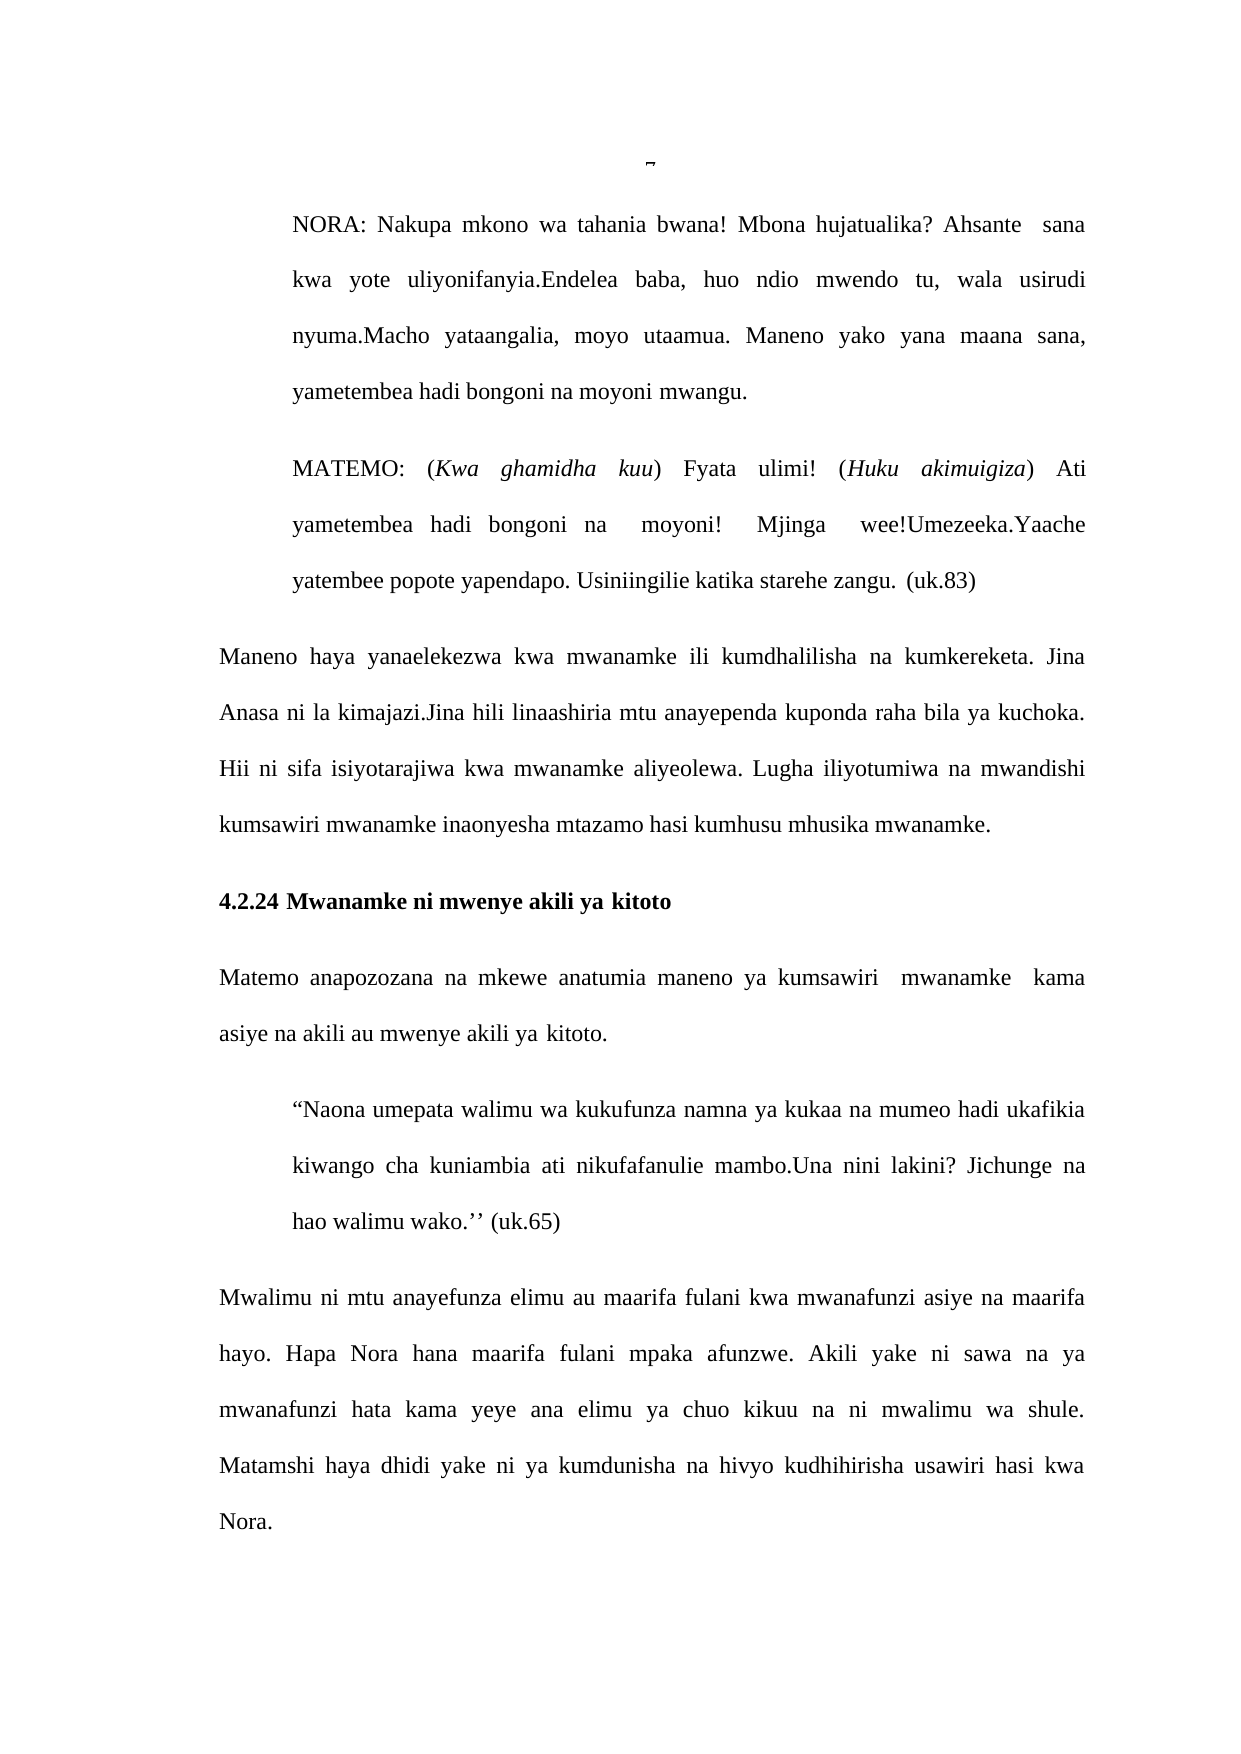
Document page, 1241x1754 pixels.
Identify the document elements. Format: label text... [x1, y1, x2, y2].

subtitle Mwanamke ni mwenye akili ya kitoto [219, 887, 1134, 914]
text “Naona umepata walimu wa kukufunza namna ya kukaa na mumeo hadi ukafikia kiwango cha kuniambia ati nikufafanulie mambo.Una nini lakini? Jichunge na hao walimu wako.’’ (uk.65) [292, 1095, 1087, 1234]
text Maneno haya yanaelekezwa kwa mwanamke ili kumdhalilisha na kumkereketa. Jina Anasa ni la kimajazi.Jina hili linaashiria mtu anayependa kuponda raha bila ya kuchoka. Hii ni sifa isiyotarajiwa kwa mwanamke aliyeolewa. Lugha iliyotumiwa na mwandishi kumsawiri mwanamke inaonyesha mtazamo hasi kumhusu mhusika mwanamke. [219, 642, 1087, 838]
text Mwalimu ni mtu anayefunza elimu au maarifa fulani kwa mwanafunzi asiye na maarifa hayo. Hapa Nora hana maarifa fulani mpaka afunzwe. Akili yake ni sawa na ya mwanafunzi hata kama yeye ana elimu ya chuo kikuu na ni mwalimu wa shule. Matamshi haya dhidi yake ni ya kumdunisha na hivyo kudhihirisha usawiri hasi kwa Nora. [219, 1283, 1087, 1534]
text NORA: Nakupa mkono wa tahania bwana! Mbona hujatualika? Ahsante sana kwa yote uliyonifanyia.Endelea baba, huo ndio mwendo tu, wala usirudi nyuma.Macho yataangalia, moyo utaamua. Maneno yako yana maana sana, yametembea hadi bongoni na moyoni mwangu. [292, 209, 1087, 405]
text Matemo anapozozana na mkewe anatumia maneno ya kumsawiri mwanamke kama asiye na akili au mwenye akili ya kitoto. [219, 962, 1087, 1046]
text MATEMO: (Kwa ghamidha kuu) Fyata ulimi! (Huku akimuigiza) Ati yametembea hadi bongoni na moyoni! Mjinga wee!Umezeeka.Yaache yatembee popote yapendapo. Usiniingilie katika starehe zangu. (uk.83) [292, 454, 1087, 594]
